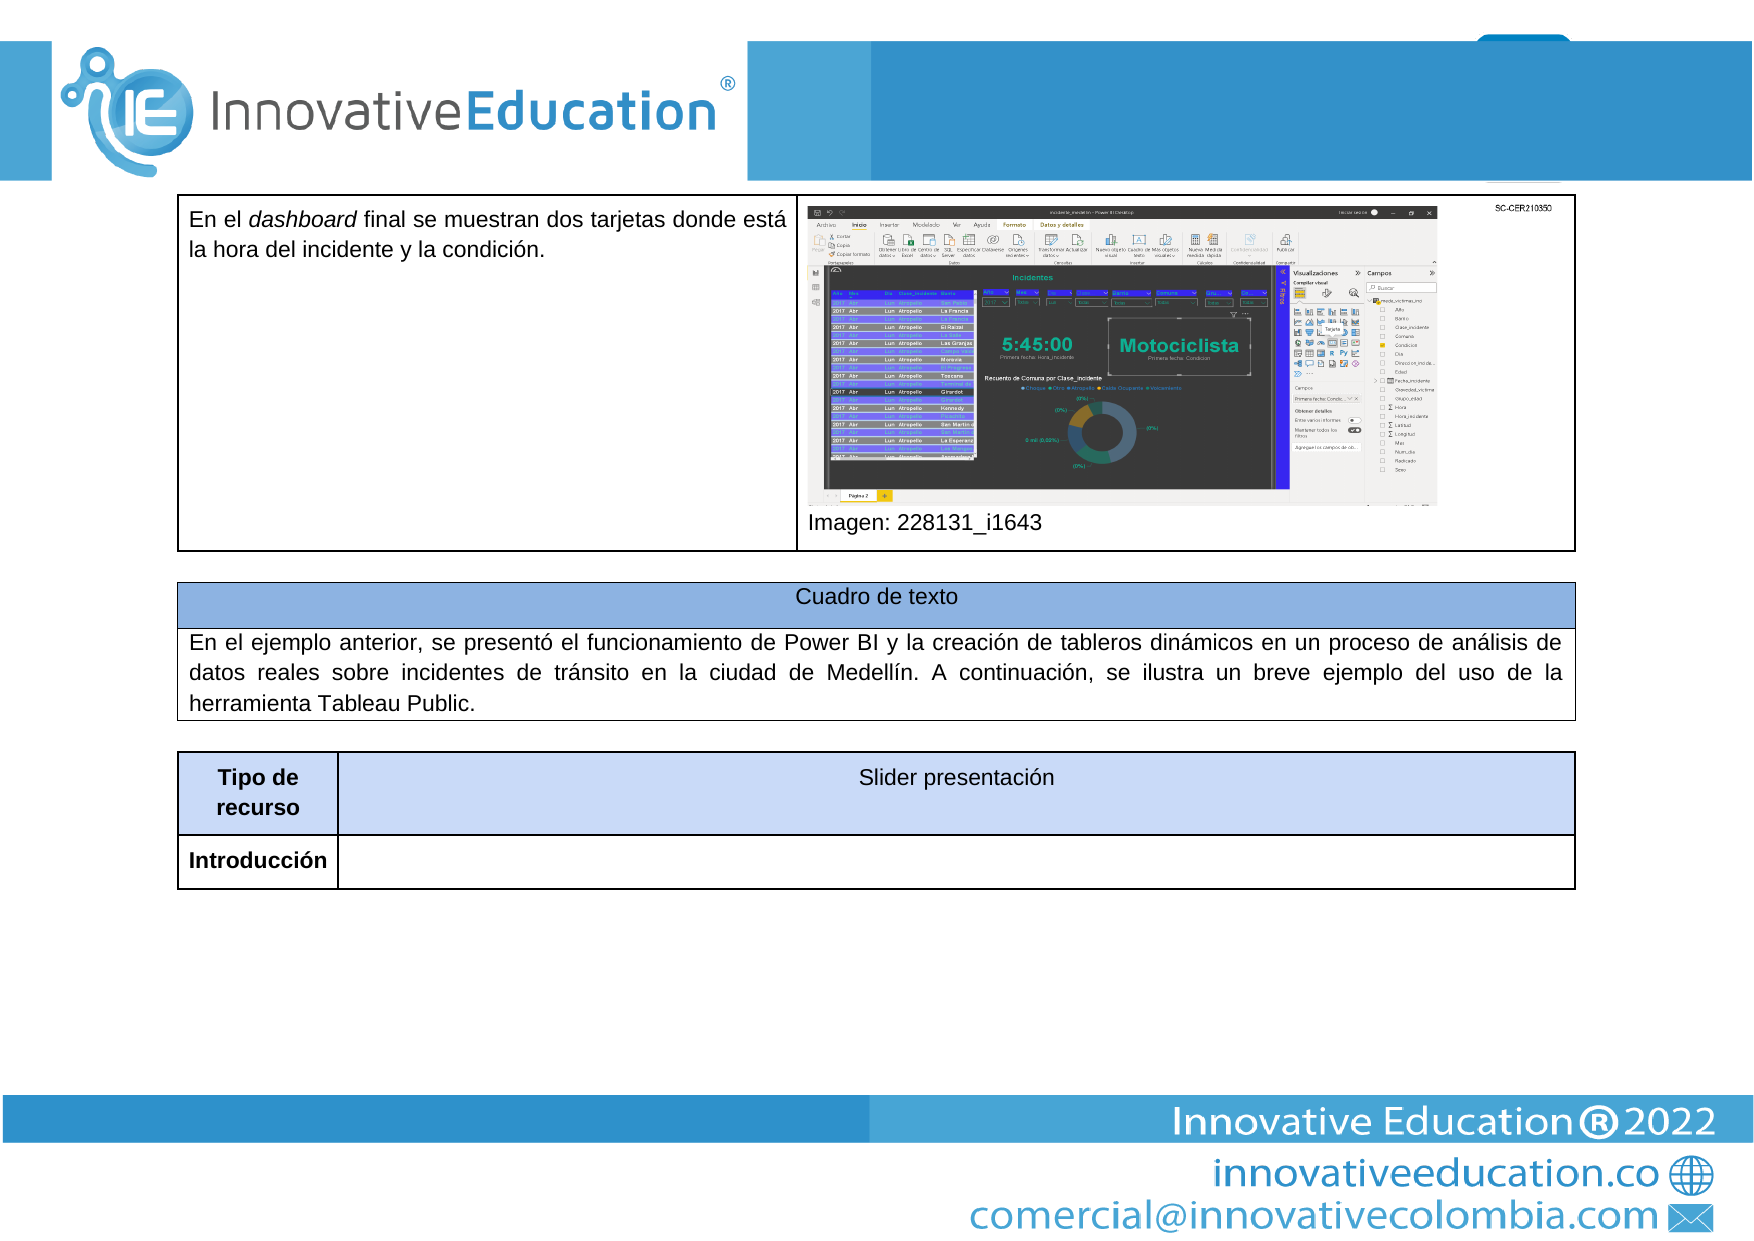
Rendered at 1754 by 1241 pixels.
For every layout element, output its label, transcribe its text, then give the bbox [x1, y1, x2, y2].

picture [0, 28, 1752, 194]
picture [807, 206, 1438, 506]
table_header Slider presentación [339, 753, 1574, 834]
table_cell [339, 836, 1574, 887]
table_cell En el ejemplo anterior, se presentó el funcionamiento de Power BI y la creación de tableros dinámicos en un proceso de análisis de datos reales sobre incidentes de tránsito en la ciudad de Medellín. A continuación, se ilustra un breve ejemplo del uso de la herramienta Tableau Public. [178, 629, 1575, 720]
table_cell Introducción [179, 836, 337, 887]
table_cell Imagen: 228131_i1643 [798, 196, 1574, 549]
table_cell En el dashboard final se muestran dos tarjetas donde está la hora del incidente y la condición. [179, 196, 796, 549]
table_header Cuadro de texto [178, 583, 1575, 628]
picture [2, 1093, 1754, 1239]
table_header Tipo de recurso [179, 753, 337, 834]
